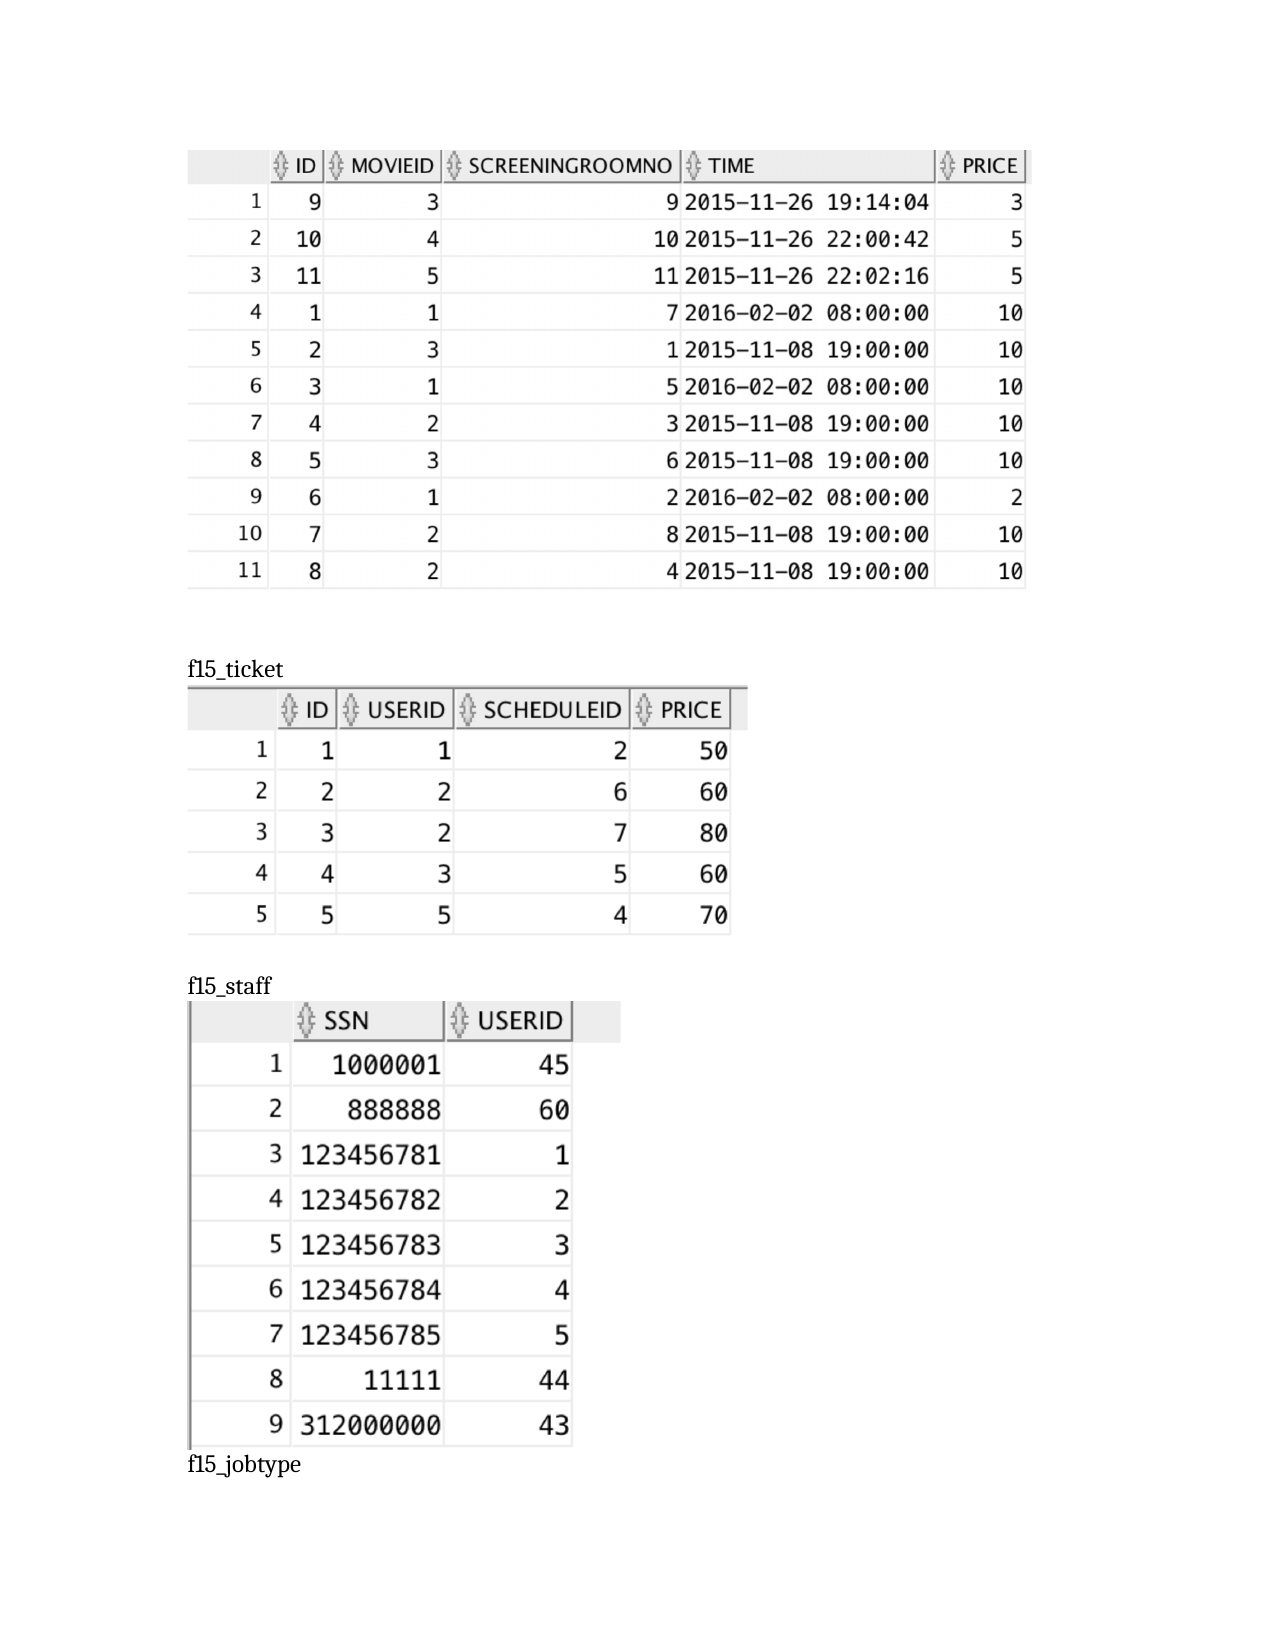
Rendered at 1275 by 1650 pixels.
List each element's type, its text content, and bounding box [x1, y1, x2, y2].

text f15_jobtype [187, 1450, 1087, 1478]
picture [187, 683, 748, 944]
picture [187, 150, 1032, 597]
picture [187, 1001, 621, 1450]
text f15_staff [187, 972, 1087, 1001]
text f15_ticket [187, 654, 1087, 683]
